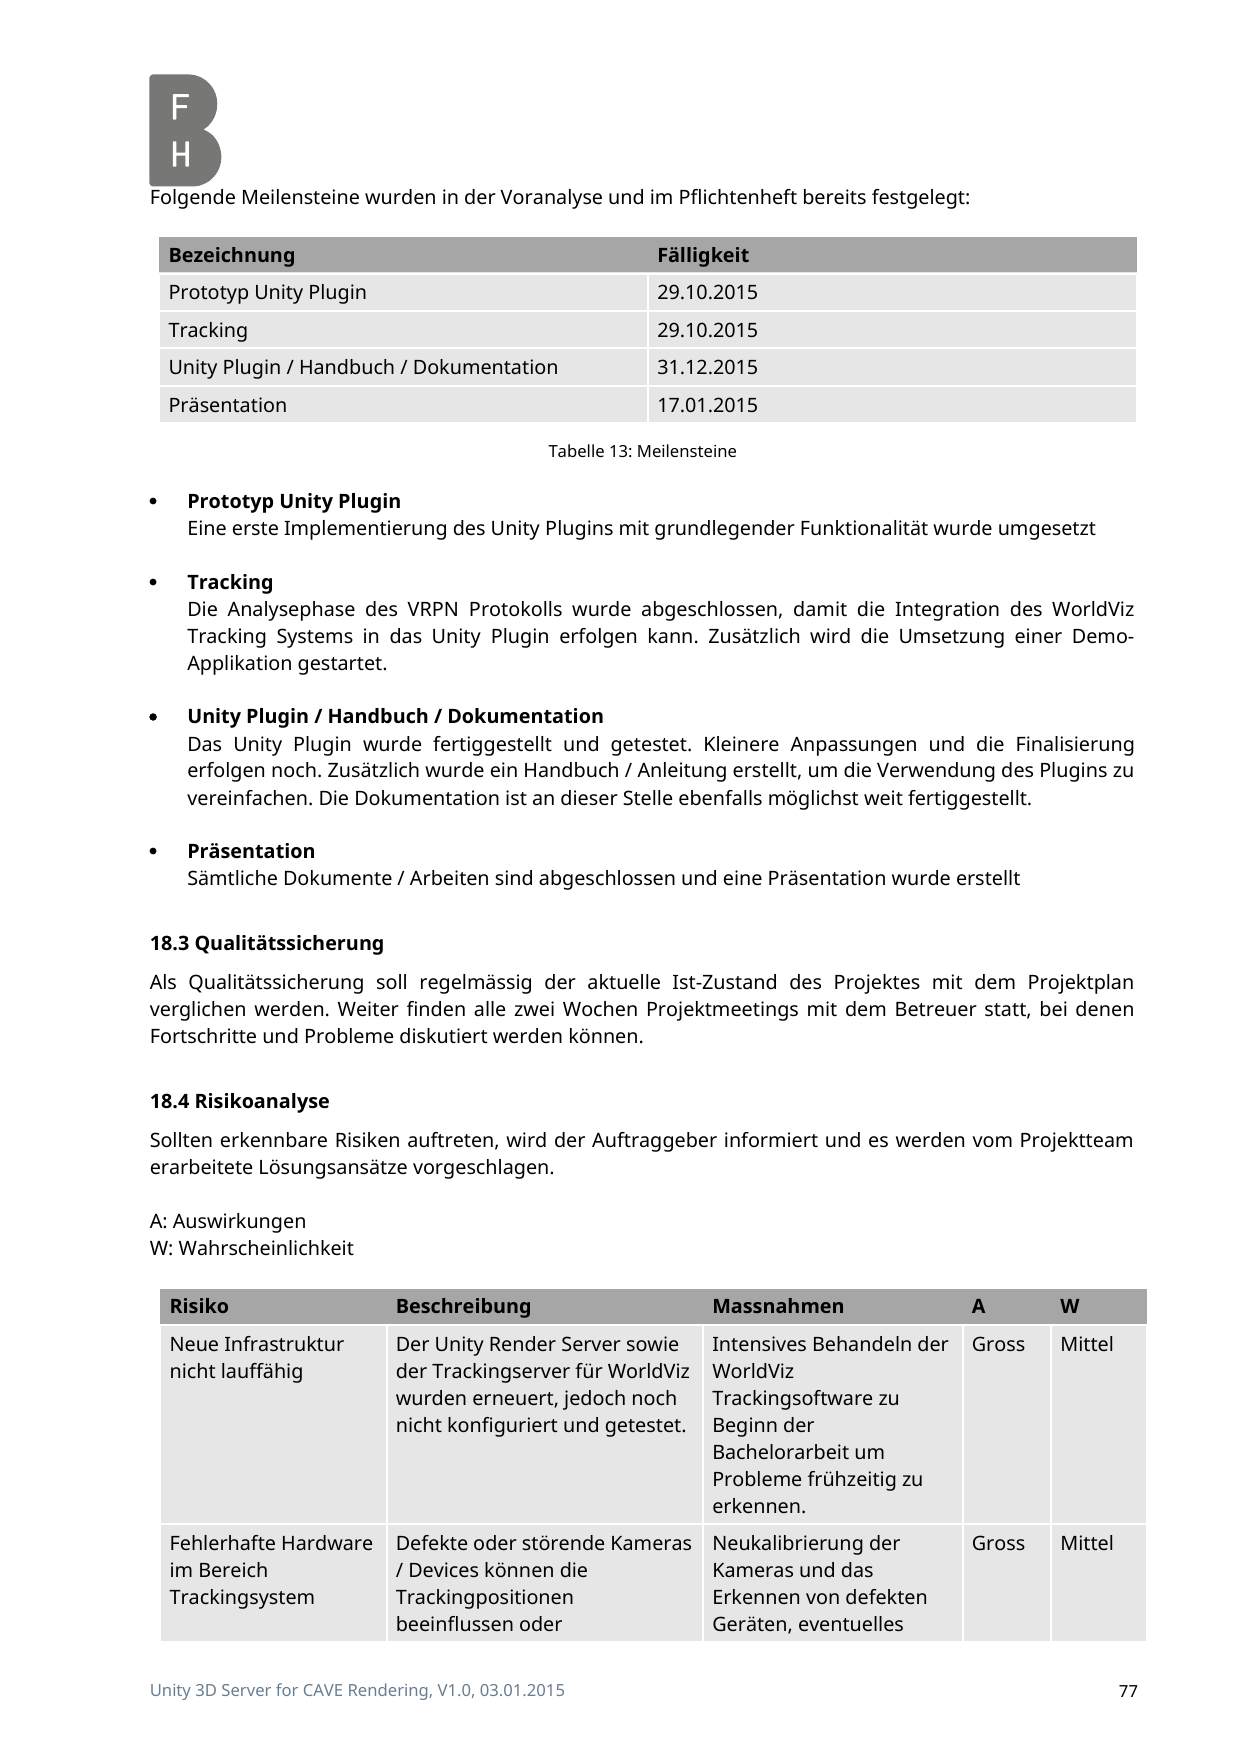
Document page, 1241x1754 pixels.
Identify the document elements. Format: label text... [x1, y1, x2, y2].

list Tracking [149, 568, 1136, 595]
table_cell Präsentation [160, 387, 647, 422]
table_header Risiko [160, 1289, 387, 1324]
list Unity Plugin / Handbuch / Dokumentation [149, 703, 1136, 730]
table_cell Intensives Behandeln der WorldViz Trackingsoftware zu Beginn der Bachelorarbeit um Probleme frühzeitig zu erkennen. [704, 1326, 962, 1523]
text Als Qualitätssicherung soll regelmässig der aktuelle Ist-Zustand des Projektes mit dem Projektplan verglichen werden. Weiter finden alle zwei Wochen Projektmeetings mit dem Betreuer statt, bei denen Fortschritte und Probleme diskutiert werden können. [149, 969, 1136, 1049]
table_cell Unity Plugin / Handbuch / Dokumentation [160, 349, 647, 384]
table_cell 31.12.2015 [649, 349, 1136, 384]
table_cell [704, 1525, 962, 1641]
list Eine erste Implementierung des Unity Plugins mit grundlegender Funktionalität wurde umgesetzt [187, 514, 1136, 541]
table_cell Mittel [1052, 1525, 1146, 1641]
text A: Auswirkungen [149, 1207, 1136, 1234]
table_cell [161, 1525, 386, 1641]
list Sämtliche Dokumente / Arbeiten sind abgeschlossen und eine Präsentation wurde erstellt [187, 865, 1136, 892]
table_header A [963, 1289, 1051, 1324]
subtitle Qualitätssicherung [149, 929, 1136, 956]
table_cell Neue Infrastruktur nicht lauffähig [161, 1326, 386, 1523]
table_cell Der Unity Render Server sowie der Trackingserver für WorldViz wurden erneuert, jedoch noch nicht konfiguriert und getestet. [388, 1326, 702, 1523]
table_cell 17.01.2015 [649, 387, 1136, 422]
list Die Analysephase des VRPN Protokolls wurde abgeschlossen, damit die Integration des WorldViz Tracking Systems in das Unity Plugin erfolgen kann. Zusätzlich wird die Umsetzung einer Demo-Applikation gestartet. [187, 595, 1136, 676]
table_cell Tracking [160, 312, 647, 347]
table_header Bezeichnung [159, 237, 648, 272]
table_cell Mittel [1052, 1326, 1146, 1523]
table_cell Prototyp Unity Plugin [160, 275, 647, 310]
table_cell Gross [964, 1525, 1050, 1641]
text Tabelle 13: Meilensteine [149, 437, 1136, 462]
table_header Beschreibung [387, 1289, 703, 1324]
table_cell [388, 1525, 702, 1641]
table_cell 29.10.2015 [649, 275, 1136, 310]
text W: Wahrscheinlichkeit [149, 1234, 1136, 1261]
list Präsentation [149, 838, 1136, 865]
list Prototyp Unity Plugin [149, 487, 1136, 514]
table_cell Gross [964, 1326, 1050, 1523]
list Das Unity Plugin wurde fertiggestellt und getestet. Kleinere Anpassungen und die Finalisierung erfolgen noch. Zusätzlich wurde ein Handbuch / Anleitung erstellt, um die Verwendung des Plugins zu vereinfachen. Die Dokumentation ist an dieser Stelle ebenfalls möglichst weit fertiggestellt. [187, 730, 1136, 811]
table_header Fälligkeit [648, 237, 1137, 272]
text Sollten erkennbare Risiken auftreten, wird der Auftraggeber informiert und es werden vom Projektteam erarbeitete Lösungsansätze vorgeschlagen. [149, 1127, 1136, 1181]
table_header W [1051, 1289, 1147, 1324]
subtitle Risikoanalyse [149, 1087, 1136, 1114]
table_cell 29.10.2015 [649, 312, 1136, 347]
table_header Massnahmen [703, 1289, 963, 1324]
text Folgende Meilensteine wurden in der Voranalyse und im Pflichtenheft bereits festgelegt: [149, 183, 1136, 210]
